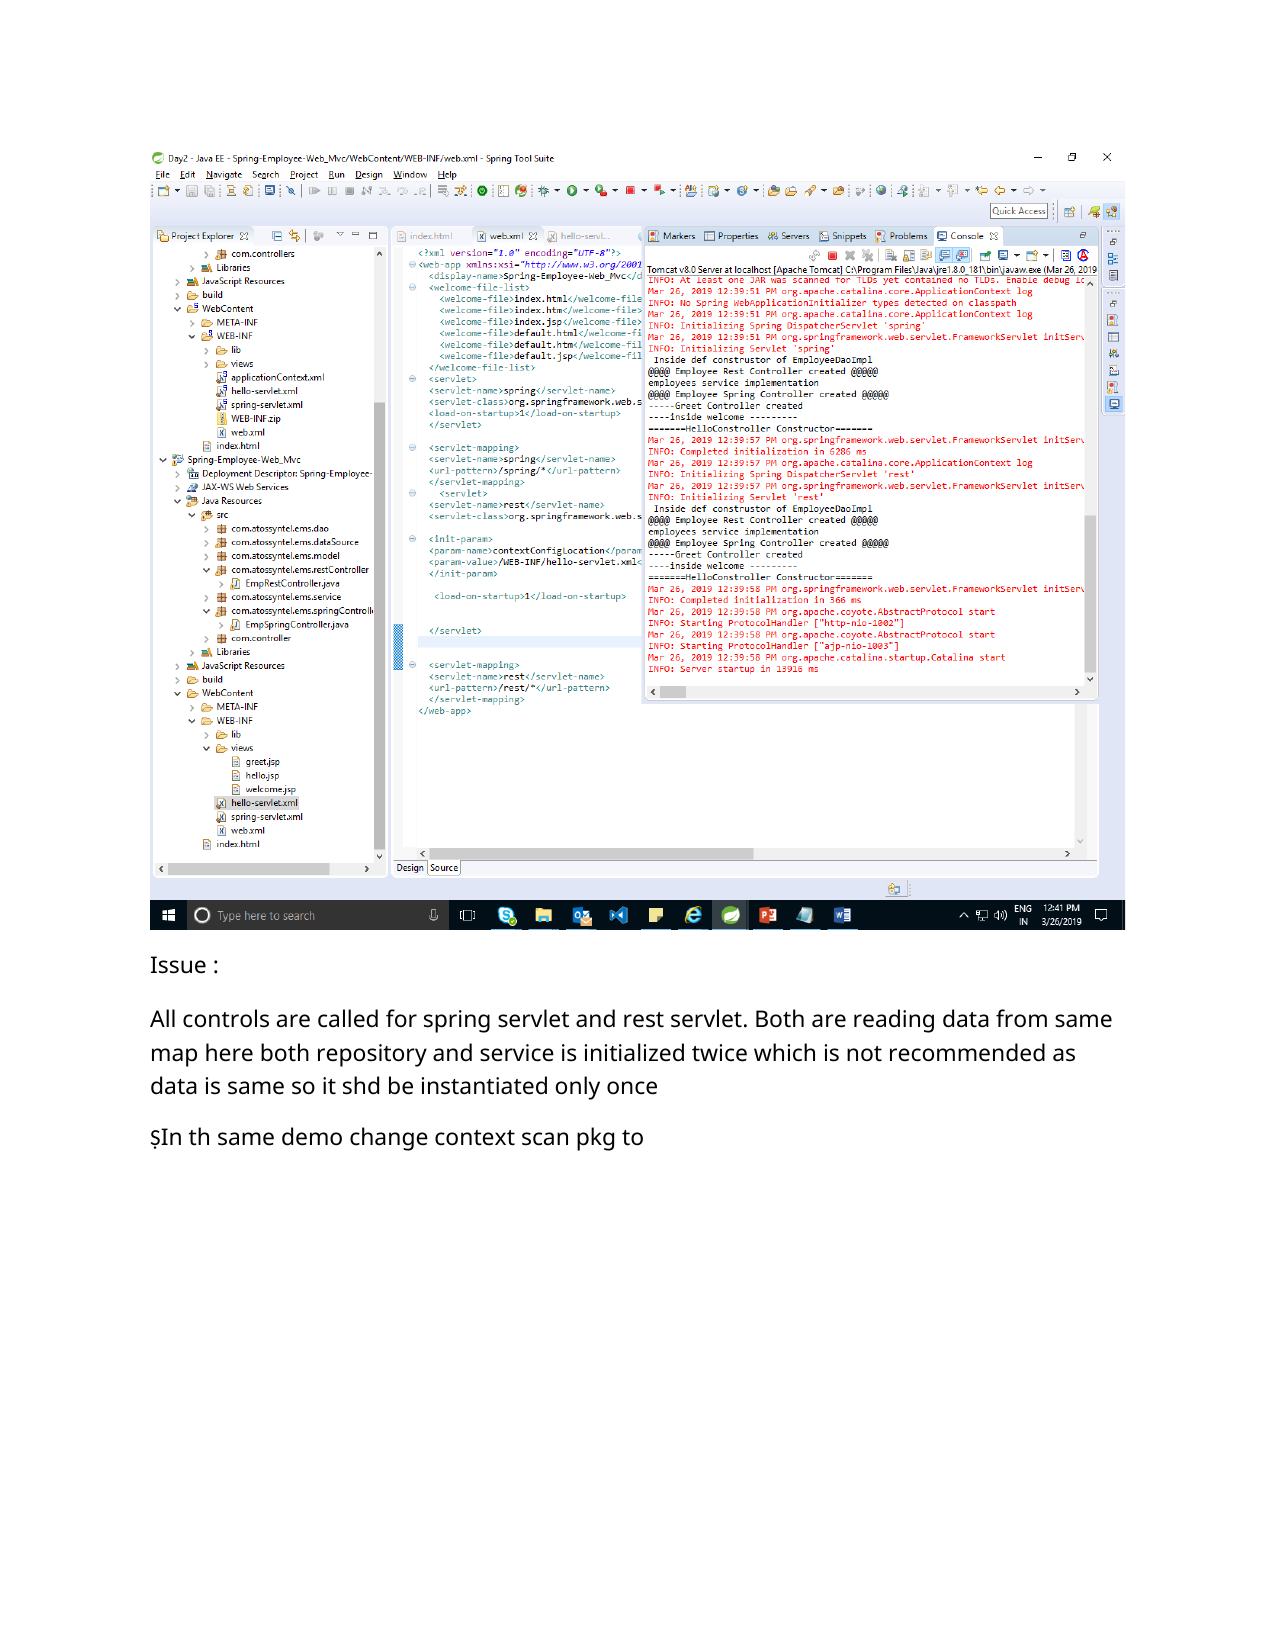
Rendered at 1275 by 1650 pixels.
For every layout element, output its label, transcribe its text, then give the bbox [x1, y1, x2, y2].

text ṢIn th same demo change context scan pkg to [150, 1121, 1125, 1152]
text All controls are called for spring servlet and rest servlet. Both are reading data from same map here both repository and service is initialized twice which is not recommended as data is same so it shd be instantiated only once [150, 1003, 1125, 1101]
picture [150, 150, 1125, 930]
text Issue : [150, 949, 1125, 980]
